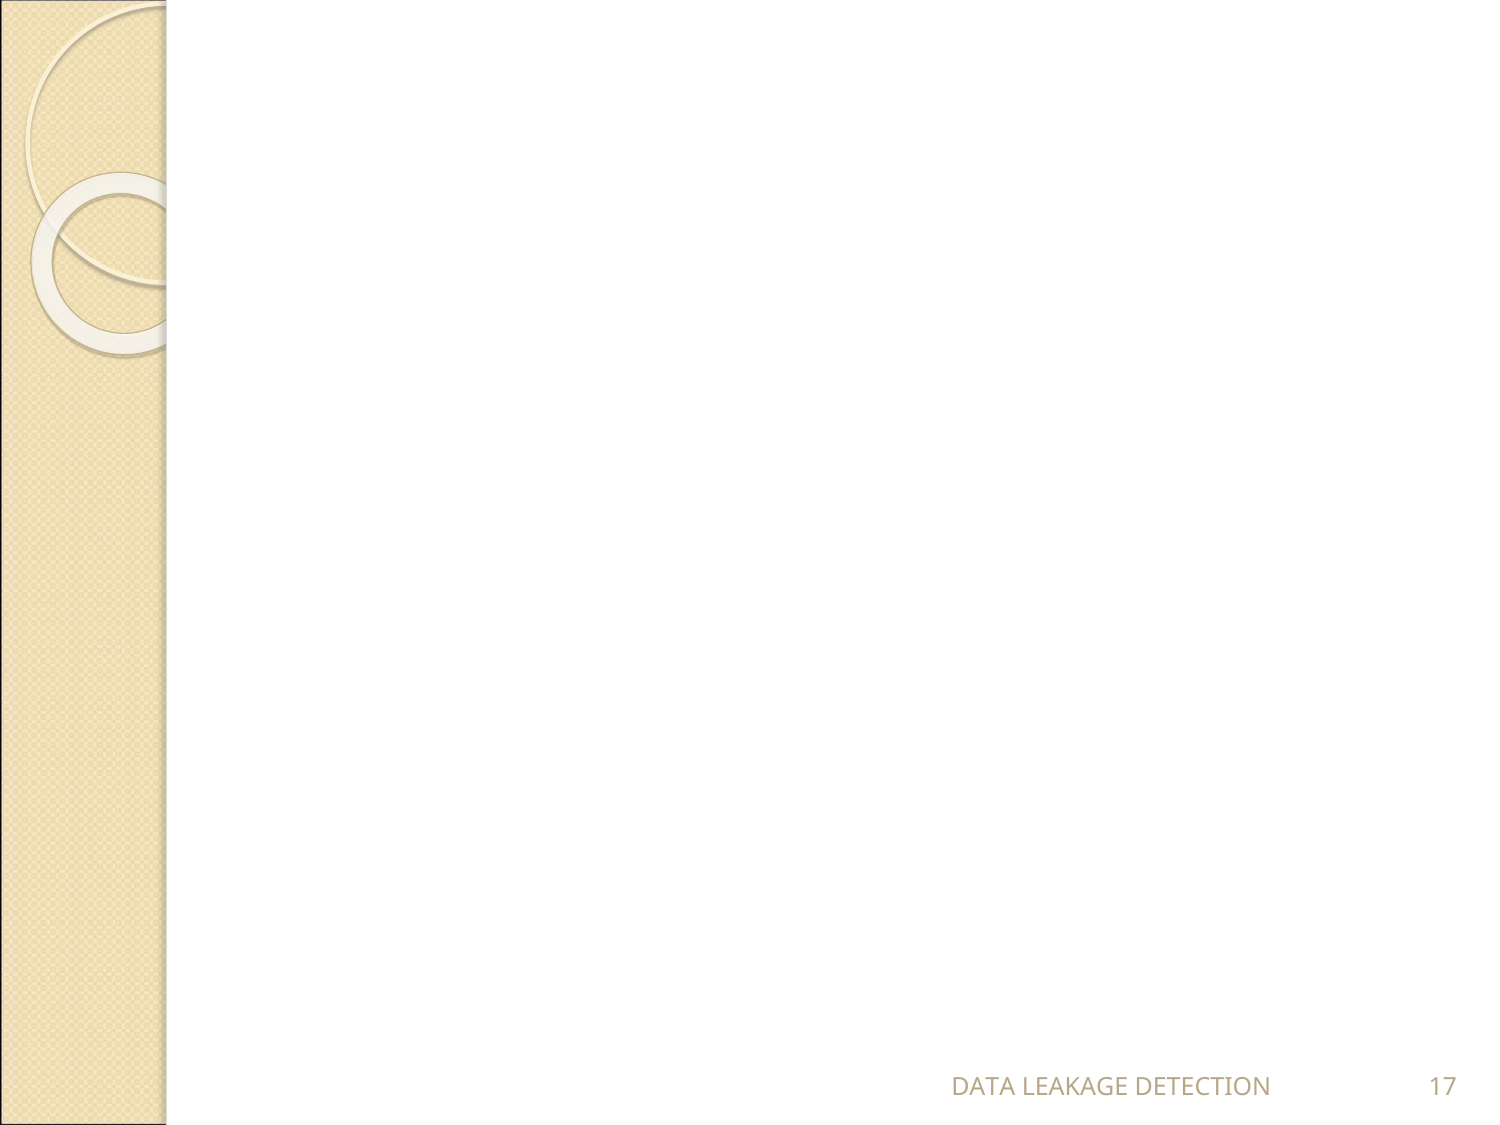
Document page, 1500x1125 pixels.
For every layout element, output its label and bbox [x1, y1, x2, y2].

picture [0, 0, 167, 1125]
